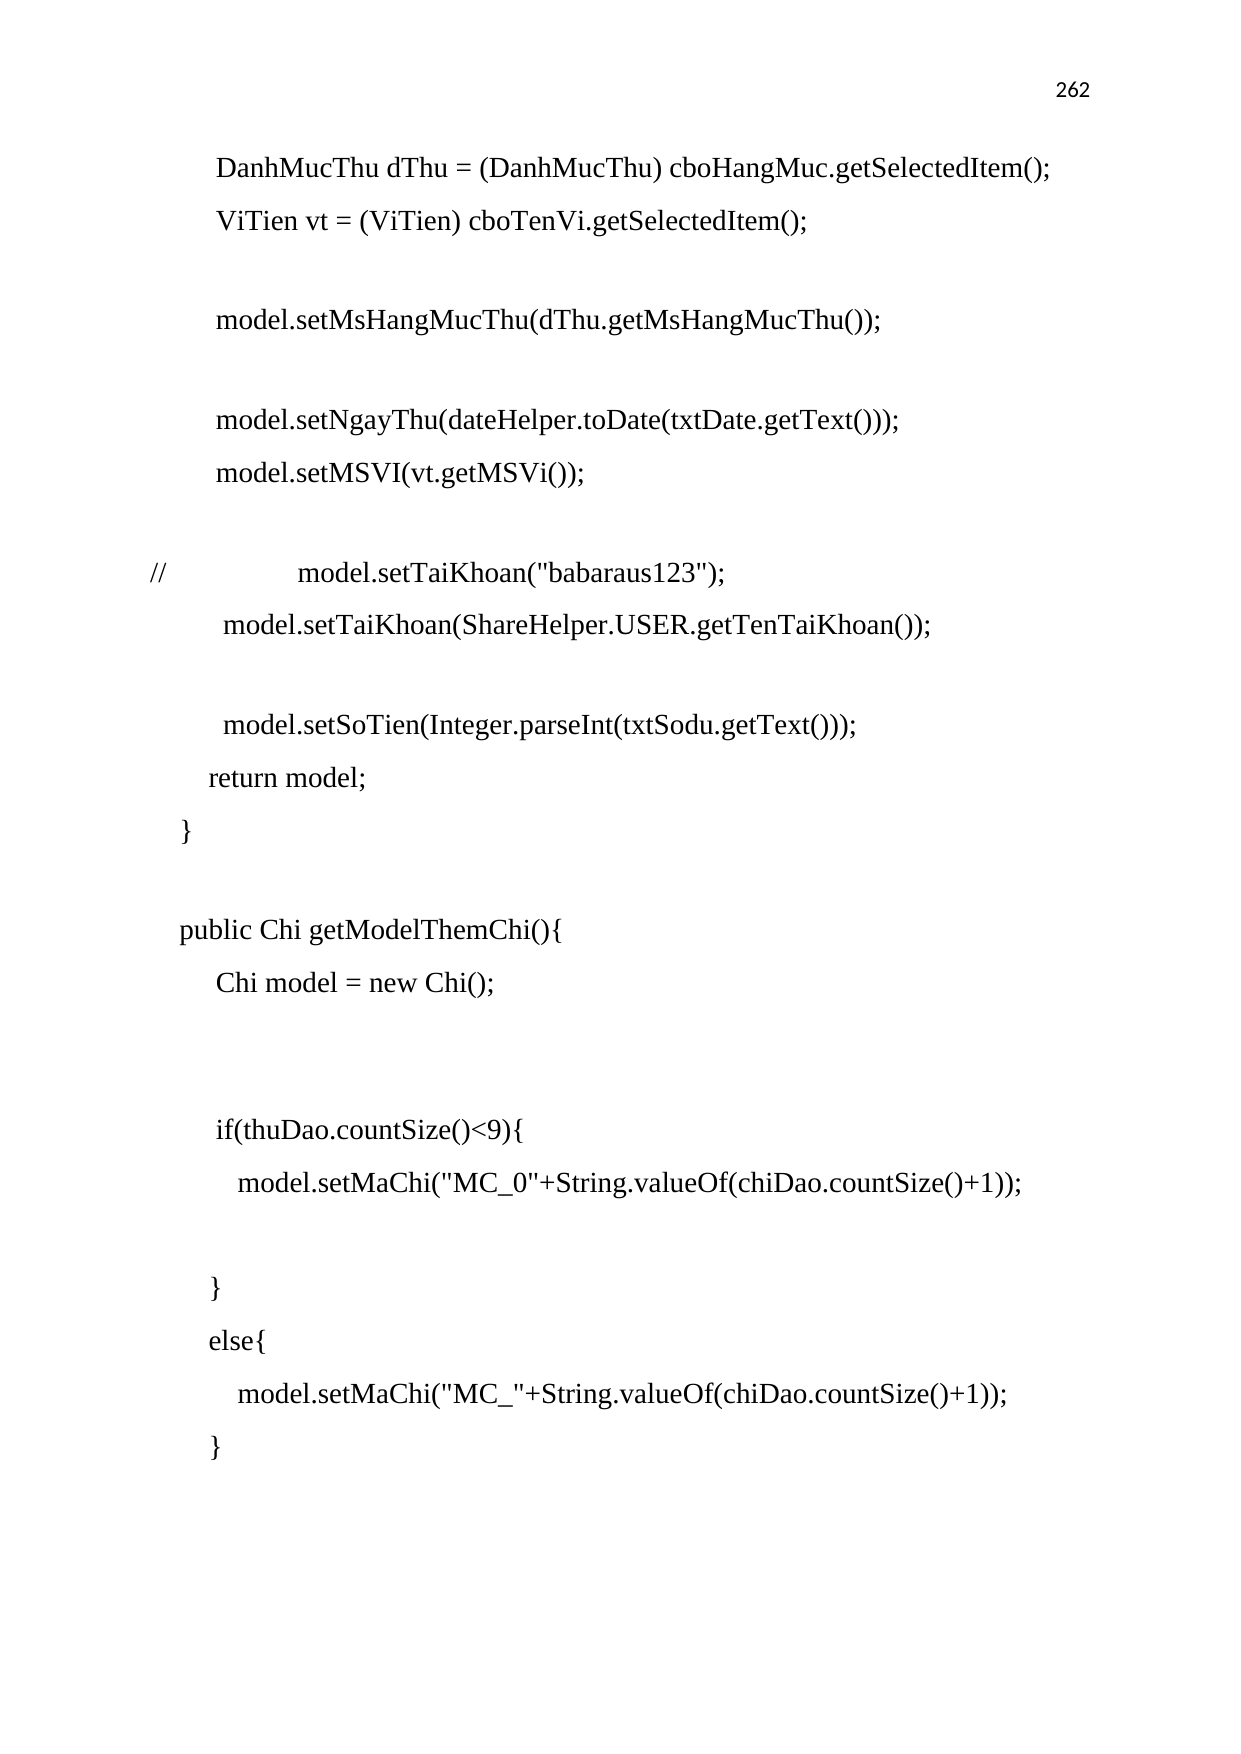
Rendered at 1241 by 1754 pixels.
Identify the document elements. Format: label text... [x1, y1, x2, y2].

text } [150, 1429, 1090, 1462]
text model.setMsHangMucThu(dThu.getMsHangMucThu()); [150, 302, 1090, 336]
text model.setMaChi("MC_"+String.valueOf(chiDao.countSize()+1)); [150, 1376, 1090, 1409]
text public Chi getModelThemChi(){ [150, 912, 1090, 946]
text model.setMSVI(vt.getMSVi()); [150, 455, 1090, 488]
text if(thuDao.countSize()<9){ [150, 1112, 1090, 1145]
text Chi model = new Chi(); [150, 965, 1090, 999]
text DanhMucThu dThu = (DanhMucThu) cboHangMuc.getSelectedItem(); [150, 150, 1090, 183]
text } [150, 813, 1090, 846]
text model.setTaiKhoan(ShareHelper.USER.getTenTaiKhoan()); [150, 607, 1090, 641]
text } [150, 1270, 1090, 1304]
text else{ [150, 1323, 1090, 1357]
text ViTien vt = (ViTien) cboTenVi.getSelectedItem(); [150, 203, 1090, 236]
text model.setSoTien(Integer.parseInt(txtSodu.getText())); [150, 707, 1090, 741]
text model.setMaChi("MC_0"+String.valueOf(chiDao.countSize()+1)); [150, 1165, 1090, 1198]
text return model; [150, 760, 1090, 793]
text model.setNgayThu(dateHelper.toDate(txtDate.getText())); [150, 402, 1090, 436]
text // model.setTaiKhoan("babaraus123"); [150, 555, 1090, 588]
